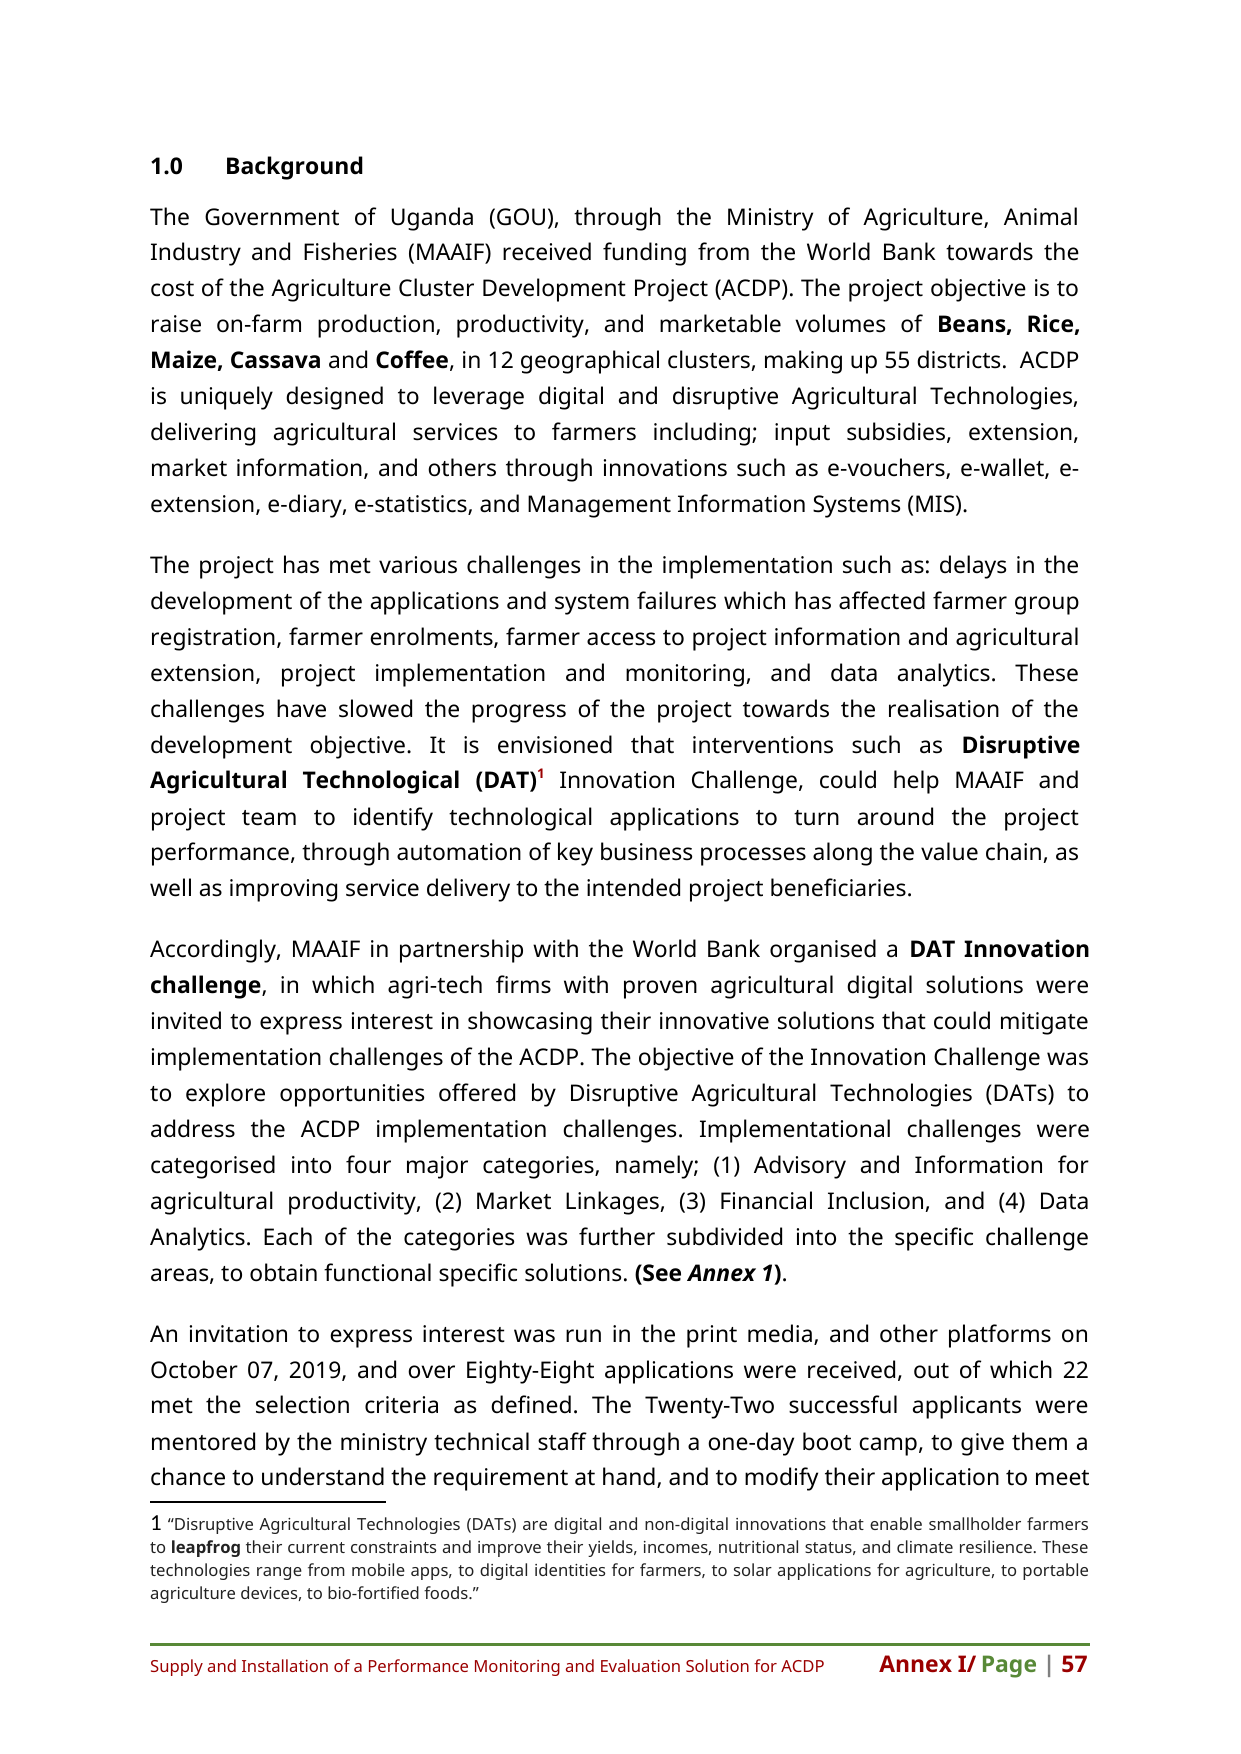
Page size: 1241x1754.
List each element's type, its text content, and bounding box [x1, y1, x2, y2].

text The project has met various challenges in the implementation such as: delays in the development of the applications and system failures which has affected farmer group registration, farmer enrolments, farmer access to project information and agricultural extension, project implementation and monitoring, and data analytics. These challenges have slowed the progress of the project towards the realisation of the development objective. It is envisioned that interventions such as Disruptive Agricultural Technological (DAT) Innovation Challenge, could help MAAIF and project team to identify technological applications to turn around the project performance, through automation of key business processes along the value chain, as well as improving service delivery to the intended project beneficiaries. [150, 549, 1080, 903]
text The Government of Uganda (GOU), through the Ministry of Agriculture, Animal Industry and Fisheries (MAAIF) received funding from the World Bank towards the cost of the Agriculture Cluster Development Project (ACDP). The project objective is to raise on-farm production, productivity, and marketable volumes of Beans, Rice, Maize, Cassava and Coffee, in 12 geographical clusters, making up 55 districts. ACDP is uniquely designed to leverage digital and disruptive Agricultural Technologies, delivering agricultural services to farmers including; input subsidies, extension, market information, and others through innovations such as e-vouchers, e-wallet, e-extension, e-diary, e-statistics, and Management Information Systems (MIS). [150, 200, 1080, 519]
text Accordingly, MAAIF in partnership with the World Bank organised a DAT Innovation challenge, in which agri-tech firms with proven agricultural digital solutions were invited to express interest in showcasing their innovative solutions that could mitigate implementation challenges of the ACDP. The objective of the Innovation Challenge was to explore opportunities offered by Disruptive Agricultural Technologies (DATs) to address the ACDP implementation challenges. Implementational challenges were categorised into four major categories, namely; (1) Advisory and Information for agricultural productivity, (2) Market Linkages, (3) Financial Inclusion, and (4) Data Analytics. Each of the categories was further subdivided into the specific challenge areas, to obtain functional specific solutions. (See Annex 1). [150, 933, 1090, 1288]
text 1.0 Background [150, 150, 1090, 181]
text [150, 1318, 1090, 1493]
